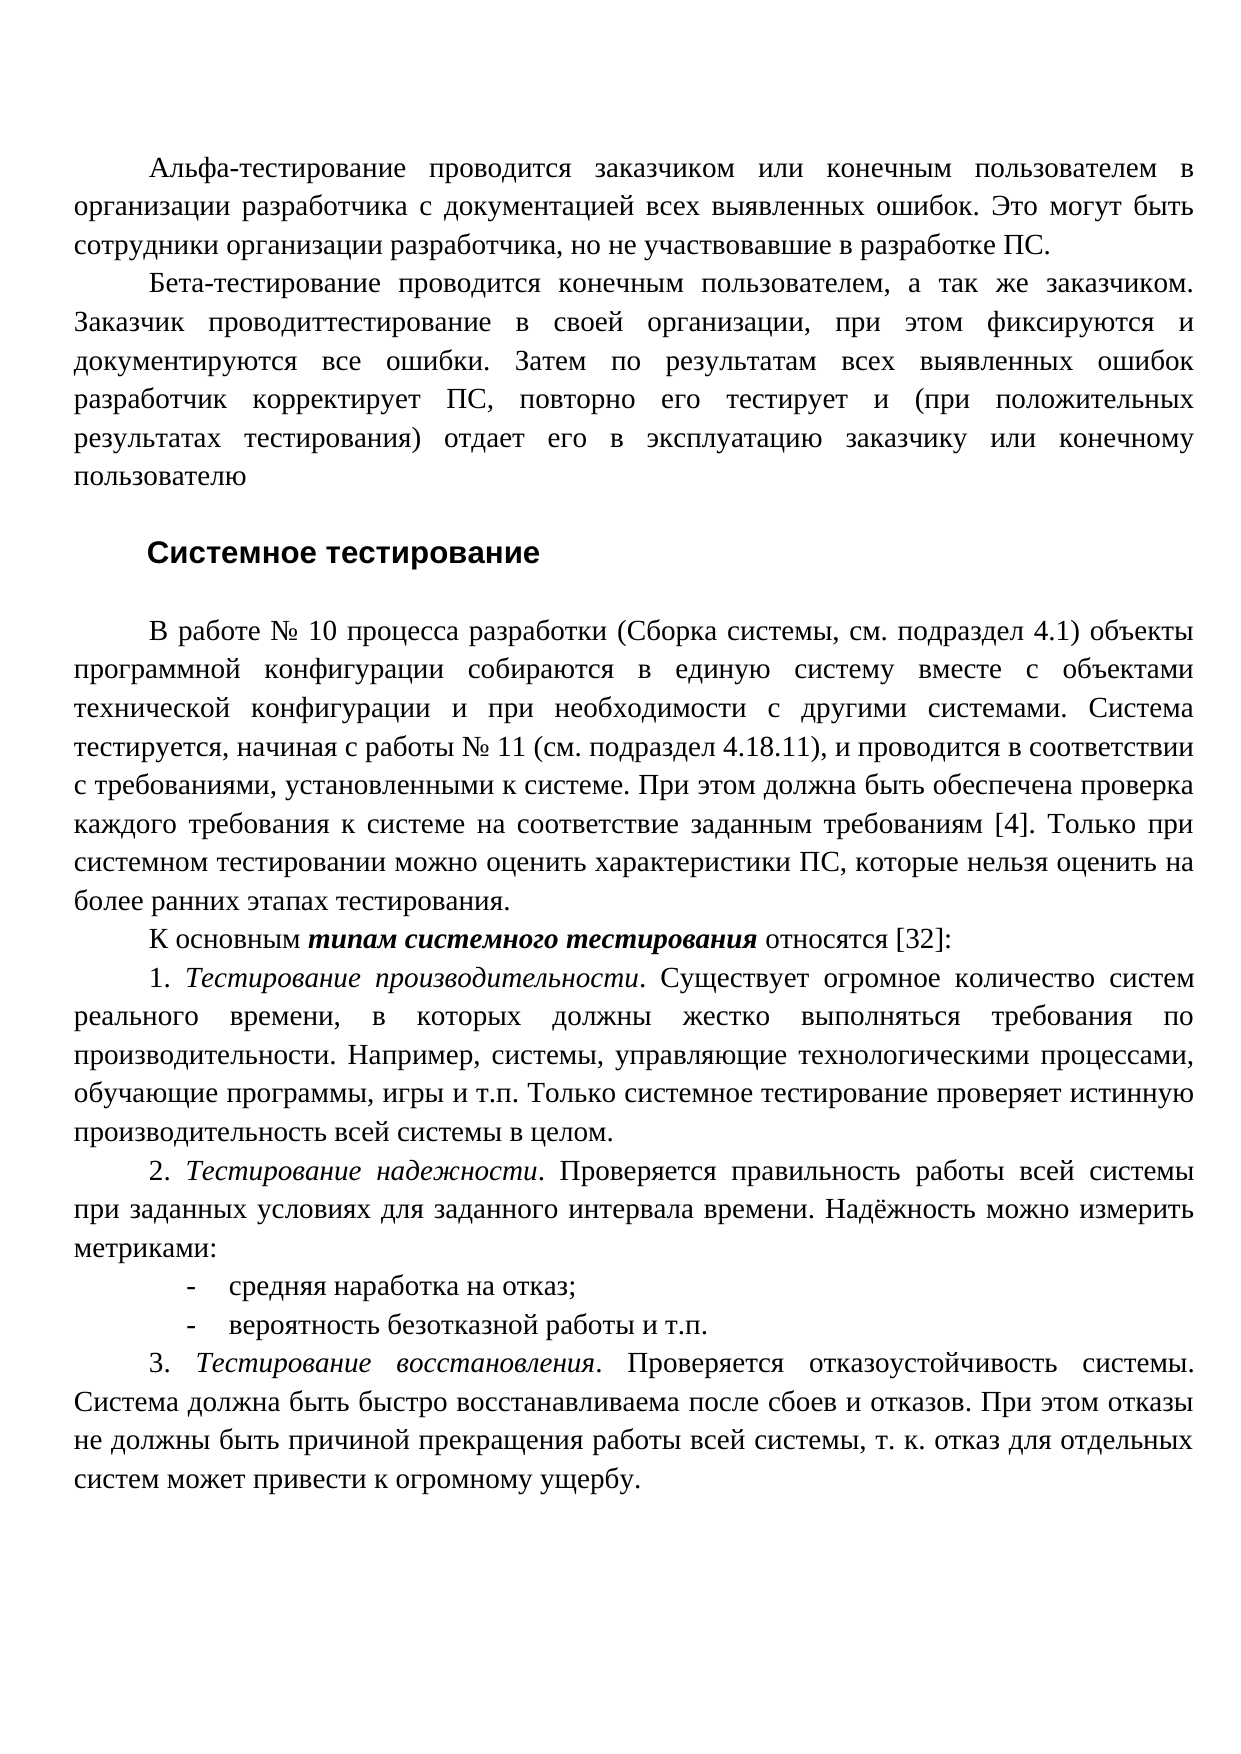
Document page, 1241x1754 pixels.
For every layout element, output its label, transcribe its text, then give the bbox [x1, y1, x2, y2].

text - средняя наработка на отказ; [186, 1268, 1195, 1302]
text 3. Тестирование восстановления. Проверяется отказоустойчивость системы. Система должна быть быстро восстанавливаема после сбоев и отказов. При этом отказы не должны быть причиной прекращения работы всей системы, т. к. отказ для отдельных систем может привести к огромному ущербу. [74, 1345, 1195, 1494]
text В работе № 10 процесса разработки (Сборка системы, см. подраздел 4.1) объекты программной конфигурации собираются в единую систему вместе с объектами технической конфигурации и при необходимости с другими системами. Система тестируется, начиная с работы № 11 (см. подраздел 4.18.11), и проводится в соответствии с требованиями, установленными к системе. При этом должна быть обеспечена проверка каждого требования к системе на соответствие заданным требованиям [4]. Только при системном тестировании можно оценить характеристики ПС, которые нельзя оценить на более ранних этапах тестирования. [74, 613, 1195, 916]
text 1. Тестирование производительности. Существует огромное количество систем реального времени, в которых должны жестко выполняться требования по производительности. Например, системы, управляющие технологическими процессами, обучающие программы, игры и т.п. Только системное тестирование проверяет истинную производительность всей системы в целом. [74, 960, 1195, 1148]
text - вероятность безотказной работы и т.п. [186, 1307, 1195, 1340]
text 2. Тестирование надежности. Проверяется правильность работы всей системы при заданных условиях для заданного интервала времени. Надёжность можно измерить метриками: [74, 1153, 1195, 1263]
text Альфа-тестирование проводится заказчиком или конечным пользователем в организации разработчика с документацией всех выявленных ошибок. Это могут быть сотрудники организации разработчика, но не участвовавшие в разработке ПС. [74, 150, 1195, 261]
text К основным типам системного тестирования относятся [32]: [74, 921, 1195, 955]
subtitle Системное тестирование [147, 534, 1195, 570]
text Бета-тестирование проводится конечным пользователем, а так же заказчиком. Заказчик проводиттестирование в своей организации, при этом фиксируются и документируются все ошибки. Затем по результатам всех выявленных ошибок разработчик корректирует ПС, повторно его тестирует и (при положительных результатах тестирования) отдает его в эксплуатацию заказчику или конечному пользователю [74, 266, 1195, 492]
